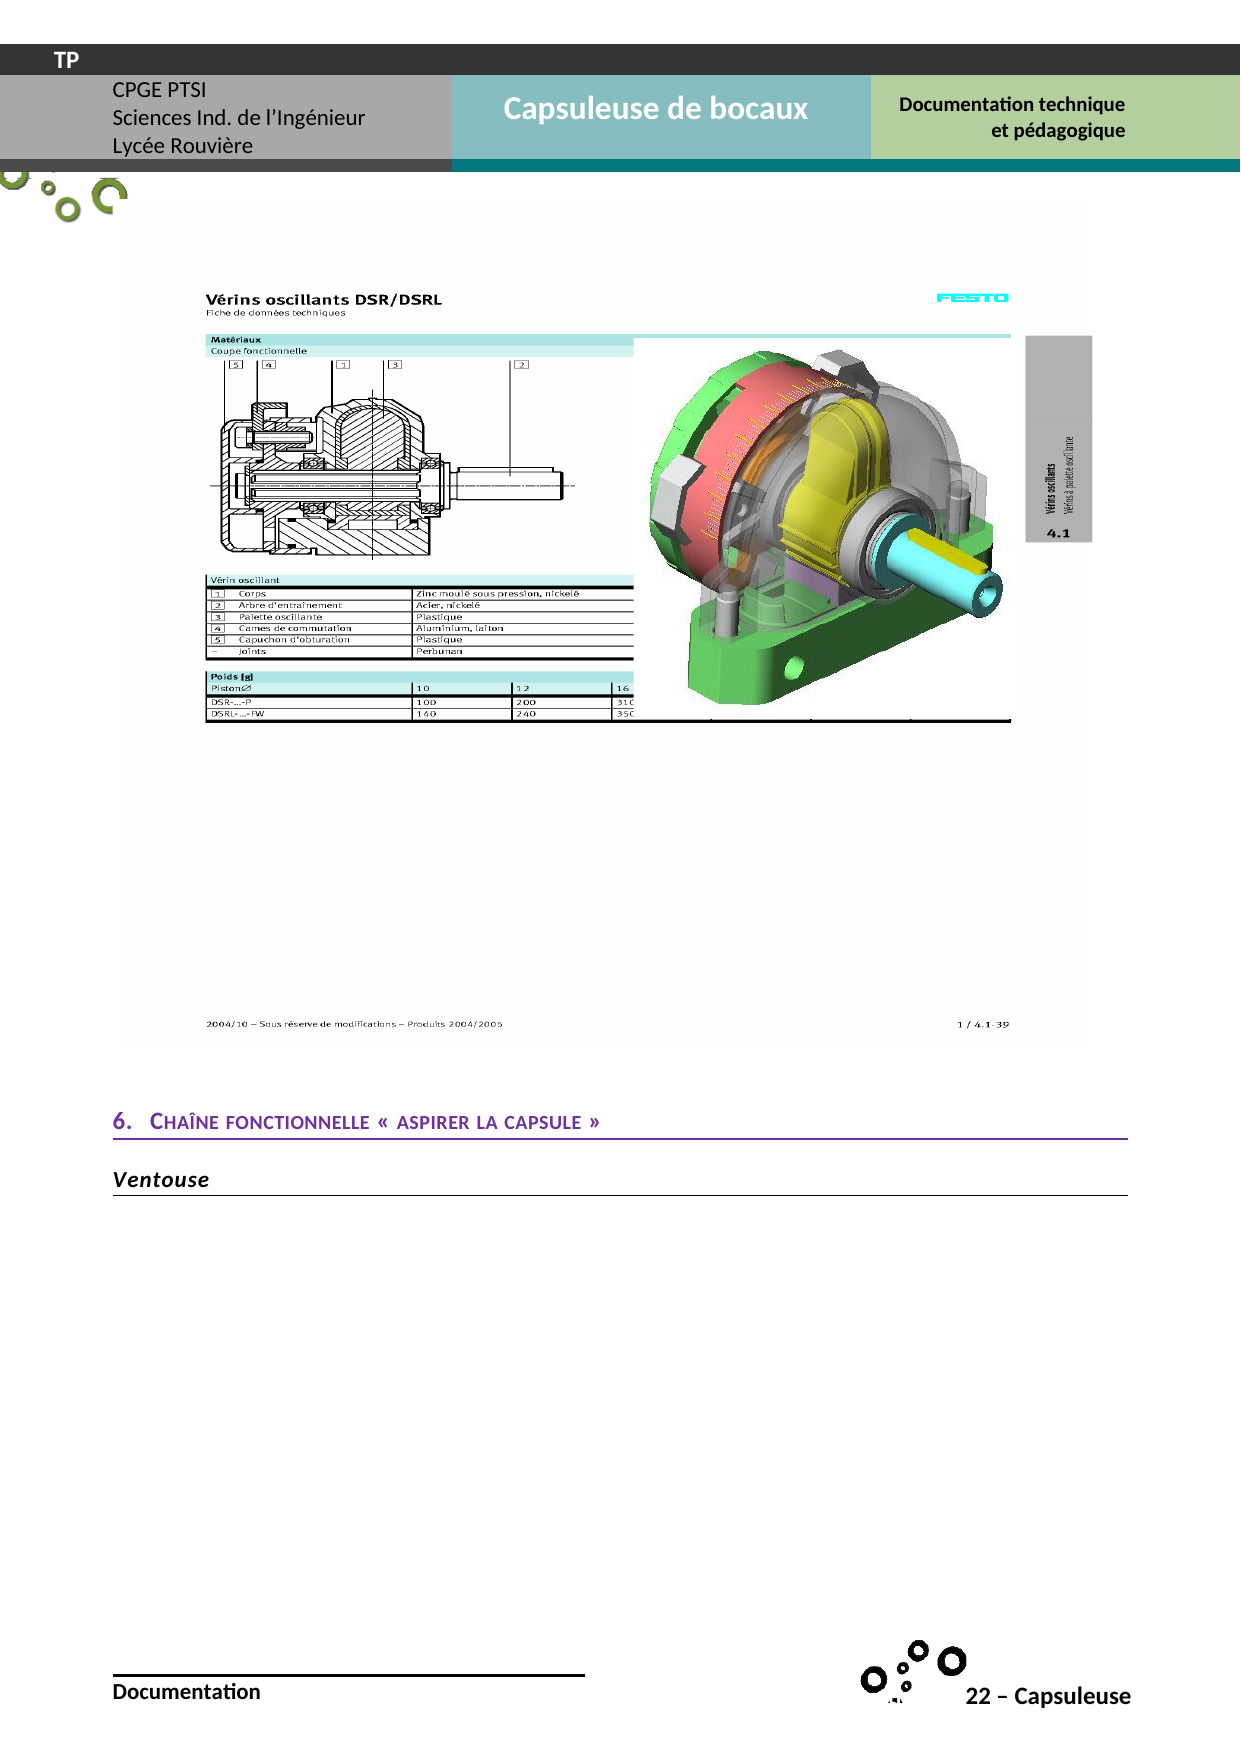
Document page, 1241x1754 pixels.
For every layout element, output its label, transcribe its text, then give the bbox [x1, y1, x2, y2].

subtitle Ventouse [112, 1165, 1128, 1196]
subtitle Chaîne fonctionnelle « aspirer la capsule » [112, 1105, 1128, 1140]
picture [0, 172, 1093, 1052]
picture [860, 1640, 967, 1703]
